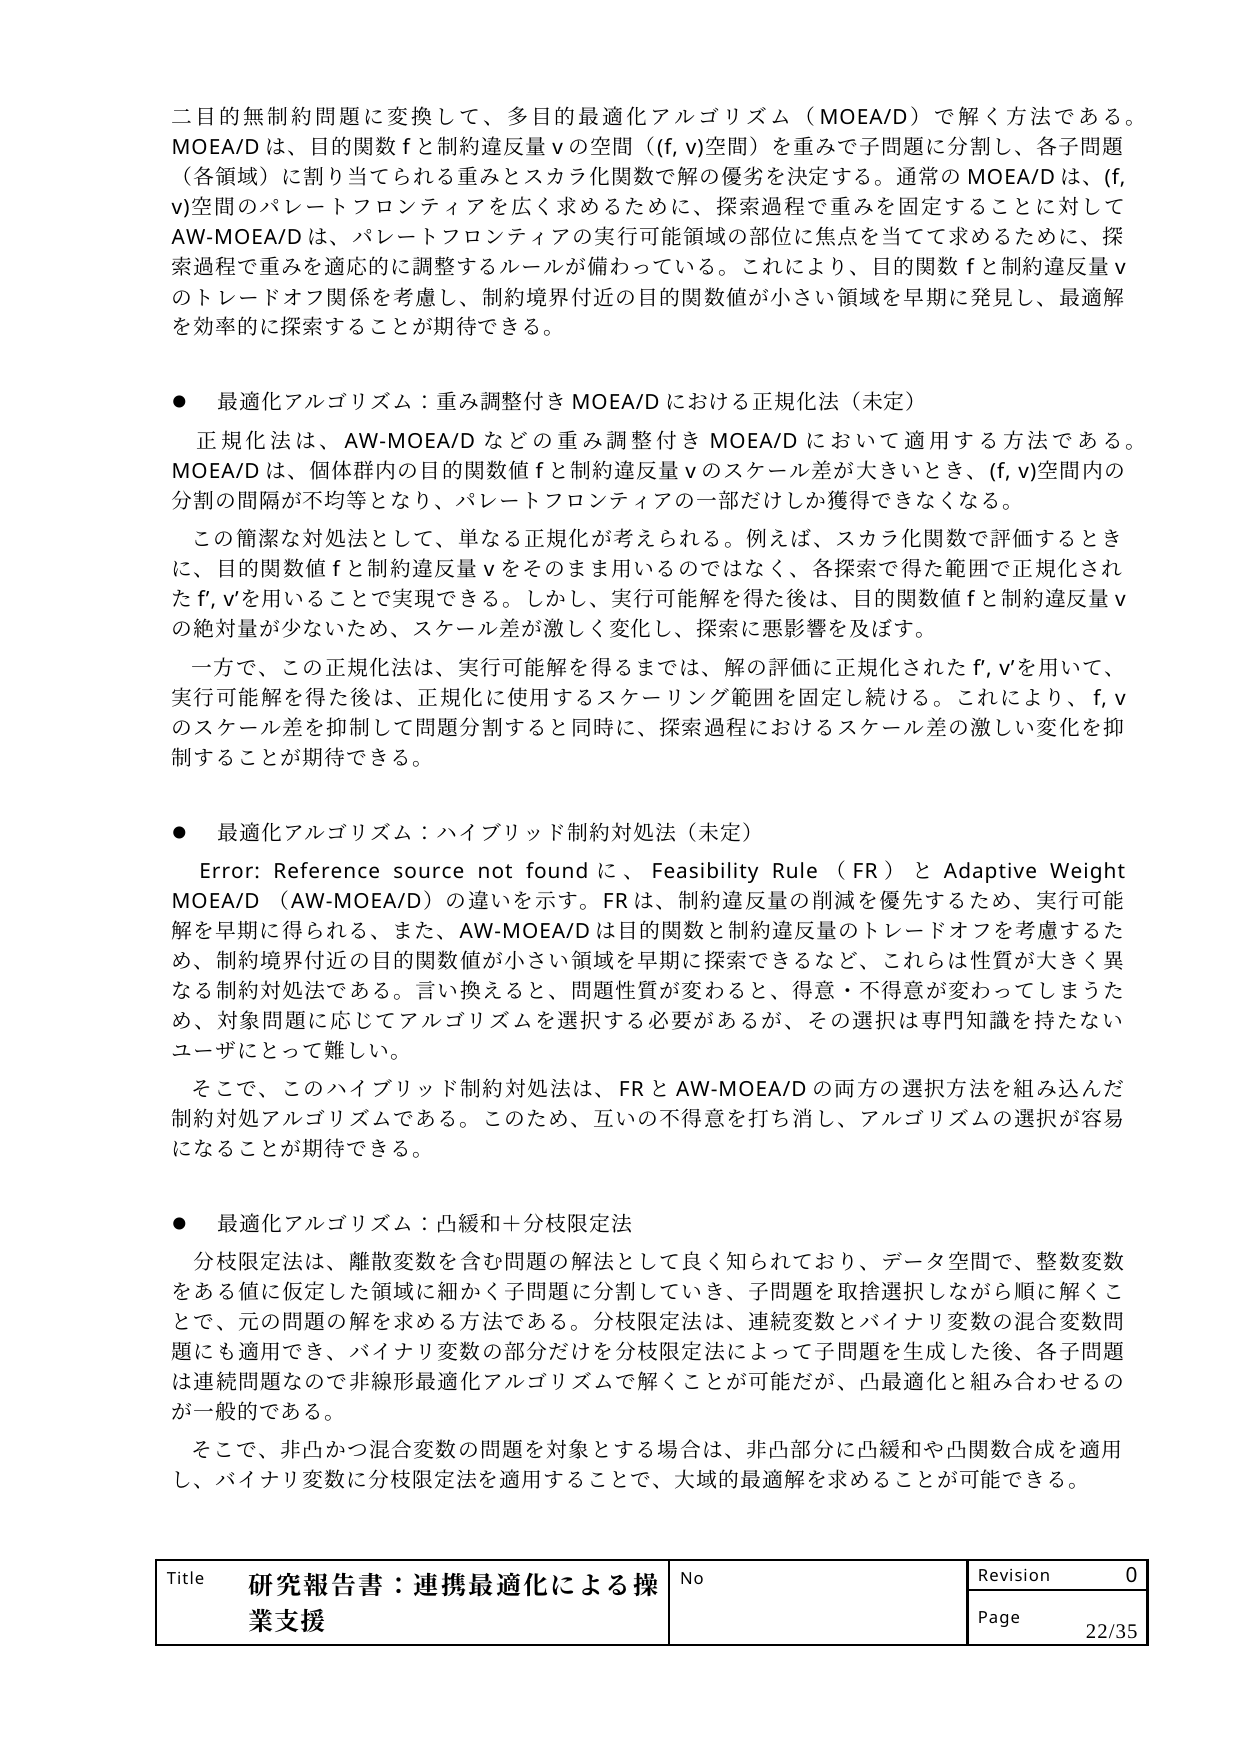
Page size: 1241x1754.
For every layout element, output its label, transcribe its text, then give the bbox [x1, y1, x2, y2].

text 分枝限定法は、離散変数を含む問題の解法として良く知られており、データ空間で、整数変数をある値に仮定した領域に細かく子問題に分割していき、子問題を取捨選択しながら順に解くことで、元の問題の解を求める方法である。分枝限定法は、連続変数とバイナリ変数の混合変数問題にも適用でき、バイナリ変数の部分だけを分枝限定法によって子問題を生成した後、各子問題は連続問題なので非線形最適化アルゴリズムで解くことが可能だが、凸最適化と組み合わせるのが一般的である。 [171, 1246, 1126, 1425]
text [171, 100, 1126, 341]
text 正規化法は、AW-MOEA/Dなどの重み調整付きMOEA/Dにおいて適用する方法である。MOEA/Dは、個体群内の目的関数値fと制約違反量vのスケール差が大きいとき、(f, v)空間内の分割の間隔が不均等となり、パレートフロンティアの一部だけしか獲得できなくなる。 [171, 424, 1126, 514]
list 最適化アルゴリズム：ハイブリッド制約対処法（未定） [171, 816, 1126, 846]
text 一方で、この正規化法は、実行可能解を得るまでは、解の評価に正規化されたf’, v’を用いて、実行可能解を得た後は、正規化に使用するスケーリング範囲を固定し続ける。これにより、f, vのスケール差を抑制して問題分割すると同時に、探索過程におけるスケール差の激しい変化を抑制することが期待できる。 [171, 651, 1126, 771]
text そこで、非凸かつ混合変数の問題を対象とする場合は、非凸部分に凸緩和や凸関数合成を適用し、バイナリ変数に分枝限定法を適用することで、大域的最適解を求めることが可能できる。 [171, 1433, 1126, 1493]
text この簡潔な対処法として、単なる正規化が考えられる。例えば、スカラ化関数で評価するときに、目的関数値fと制約違反量vをそのまま用いるのではなく、各探索で得た範囲で正規化されたf’, v’を用いることで実現できる。しかし、実行可能解を得た後は、目的関数値fと制約違反量vの絶対量が少ないため、スケール差が激しく変化し、探索に悪影響を及ぼす。 [171, 523, 1126, 643]
list 最適化アルゴリズム：凸緩和＋分枝限定法 [171, 1208, 1126, 1237]
list 最適化アルゴリズム：重み調整付きMOEA/Dにおける正規化法（未定） [171, 386, 1126, 416]
text そこで、このハイブリッド制約対処法は、FRとAW-MOEA/Dの両方の選択方法を組み込んだ制約対処アルゴリズムである。このため、互いの不得意を打ち消し、アルゴリズムの選択が容易になることが期待できる。 [171, 1073, 1126, 1162]
